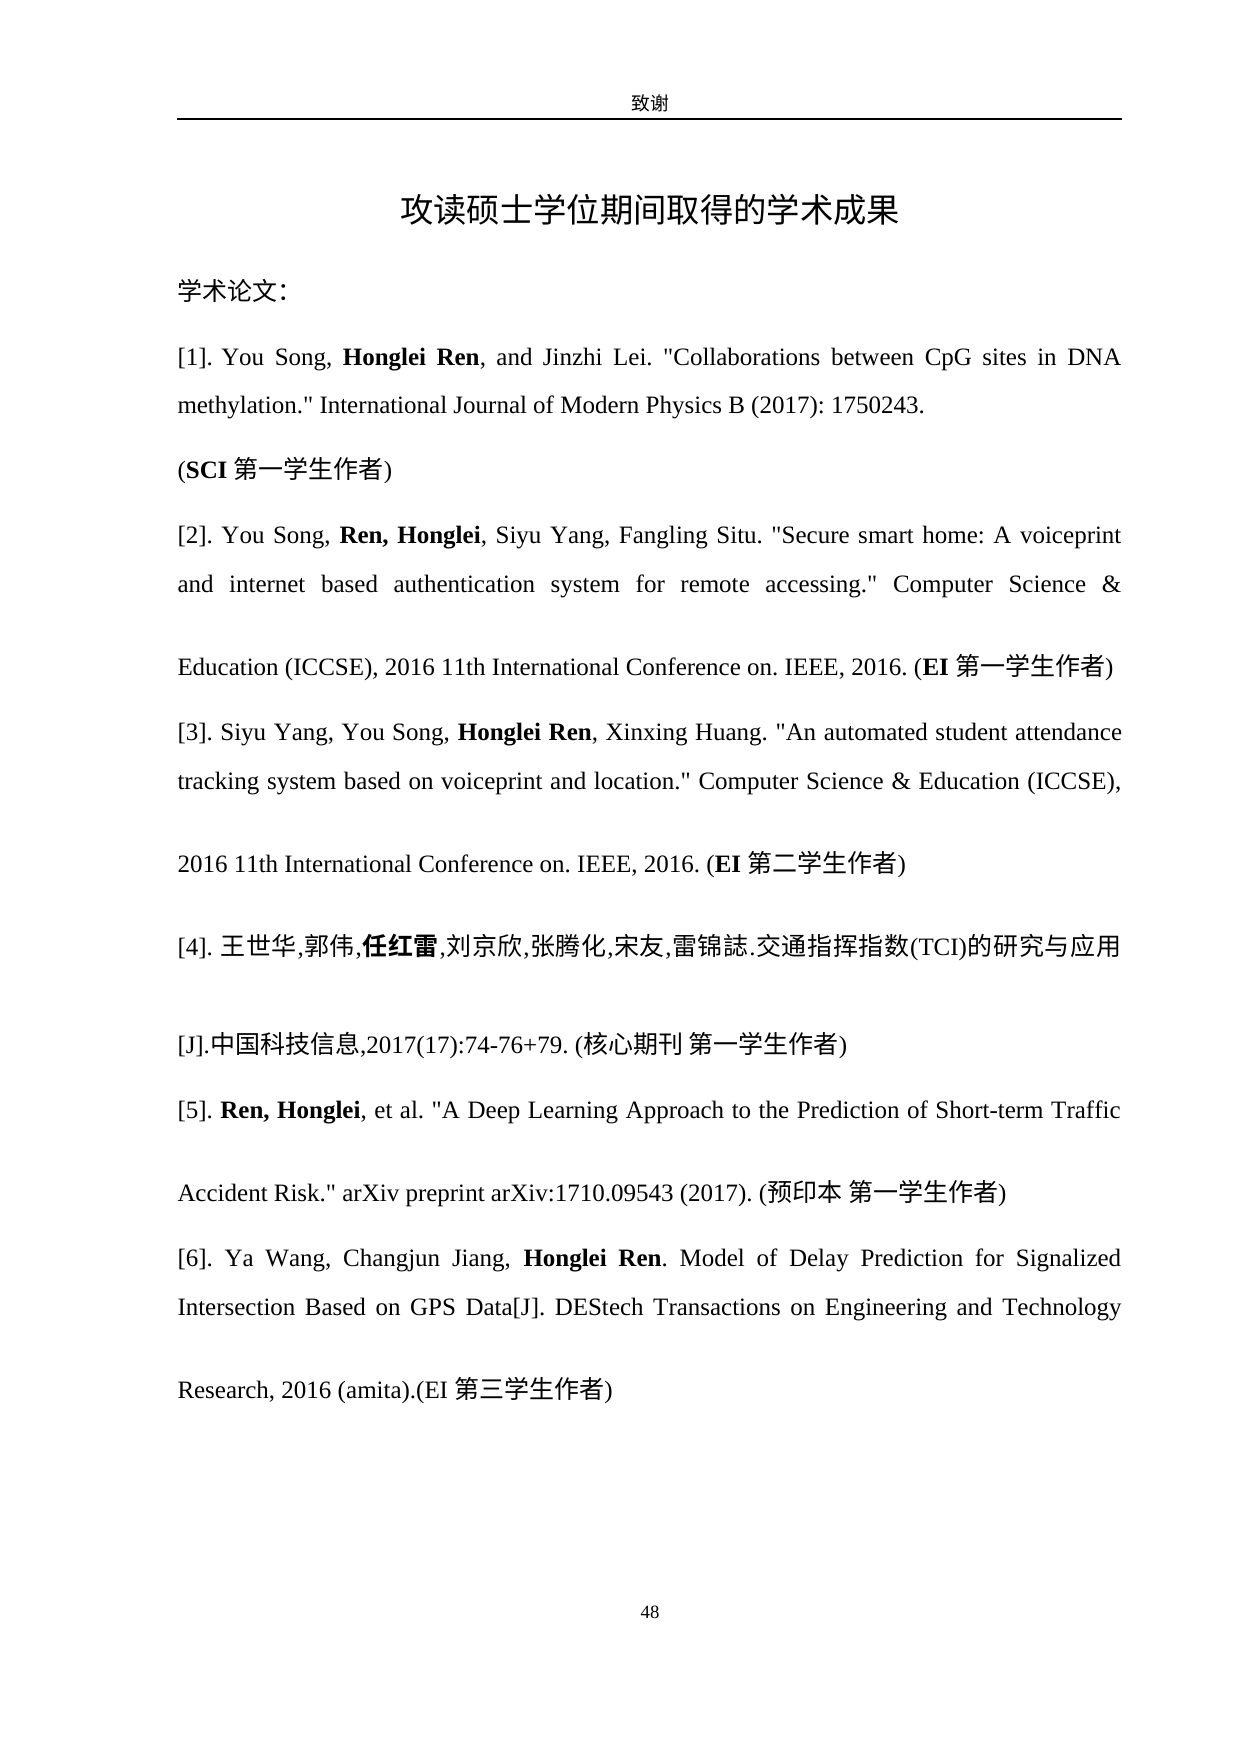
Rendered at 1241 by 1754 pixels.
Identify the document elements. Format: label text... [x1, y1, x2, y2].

text [6]. Ya Wang, Changjun Jiang, Honglei Ren. Model of Delay Prediction for Signalized Intersection Based on GPS Data[J]. DEStech Transactions on Engineering and Technology Research, 2016 (amita).(EI 第三学生作者) [177, 1241, 1122, 1420]
text [1]. You Song, Honglei Ren, and Jinzhi Lei. "Collaborations between CpG sites in DNA methylation." International Journal of Modern Physics B (2017): 1750243. [177, 340, 1122, 421]
text [3]. Siyu Yang, You Song, Honglei Ren, Xinxing Huang. "An automated student attendance tracking system based on voiceprint and location." Computer Science & Education (ICCSE), 2016 11th International Conference on. IEEE, 2016. (EI 第二学生作者) [177, 716, 1122, 894]
text 攻读硕士学位期间取得的学术成果 [177, 176, 1122, 241]
text [5]. Ren, Honglei, et al. "A Deep Learning Approach to the Prediction of Short-term Traffic Accident Risk." arXiv preprint arXiv:1710.09543 (2017). (预印本 第一学生作者) [177, 1093, 1122, 1223]
text (SCI 第一学生作者) [177, 436, 1122, 501]
text [4]. 王世华,郭伟,任红雷,刘京欣,张腾化,宋友,雷锦誌.交通指挥指数(TCI)的研究与应用[J].中国科技信息,2017(17):74-76+79. (核心期刊 第一学生作者) [177, 912, 1122, 1075]
text [2]. You Song, Ren, Honglei, Siyu Yang, Fangling Situ. "Secure smart home: A voiceprint and internet based authentication system for remote accessing." Computer Science & Education (ICCSE), 2016 11th International Conference on. IEEE, 2016. (EI 第一学生作者) [177, 519, 1122, 697]
text 学术论文： [177, 257, 1122, 322]
